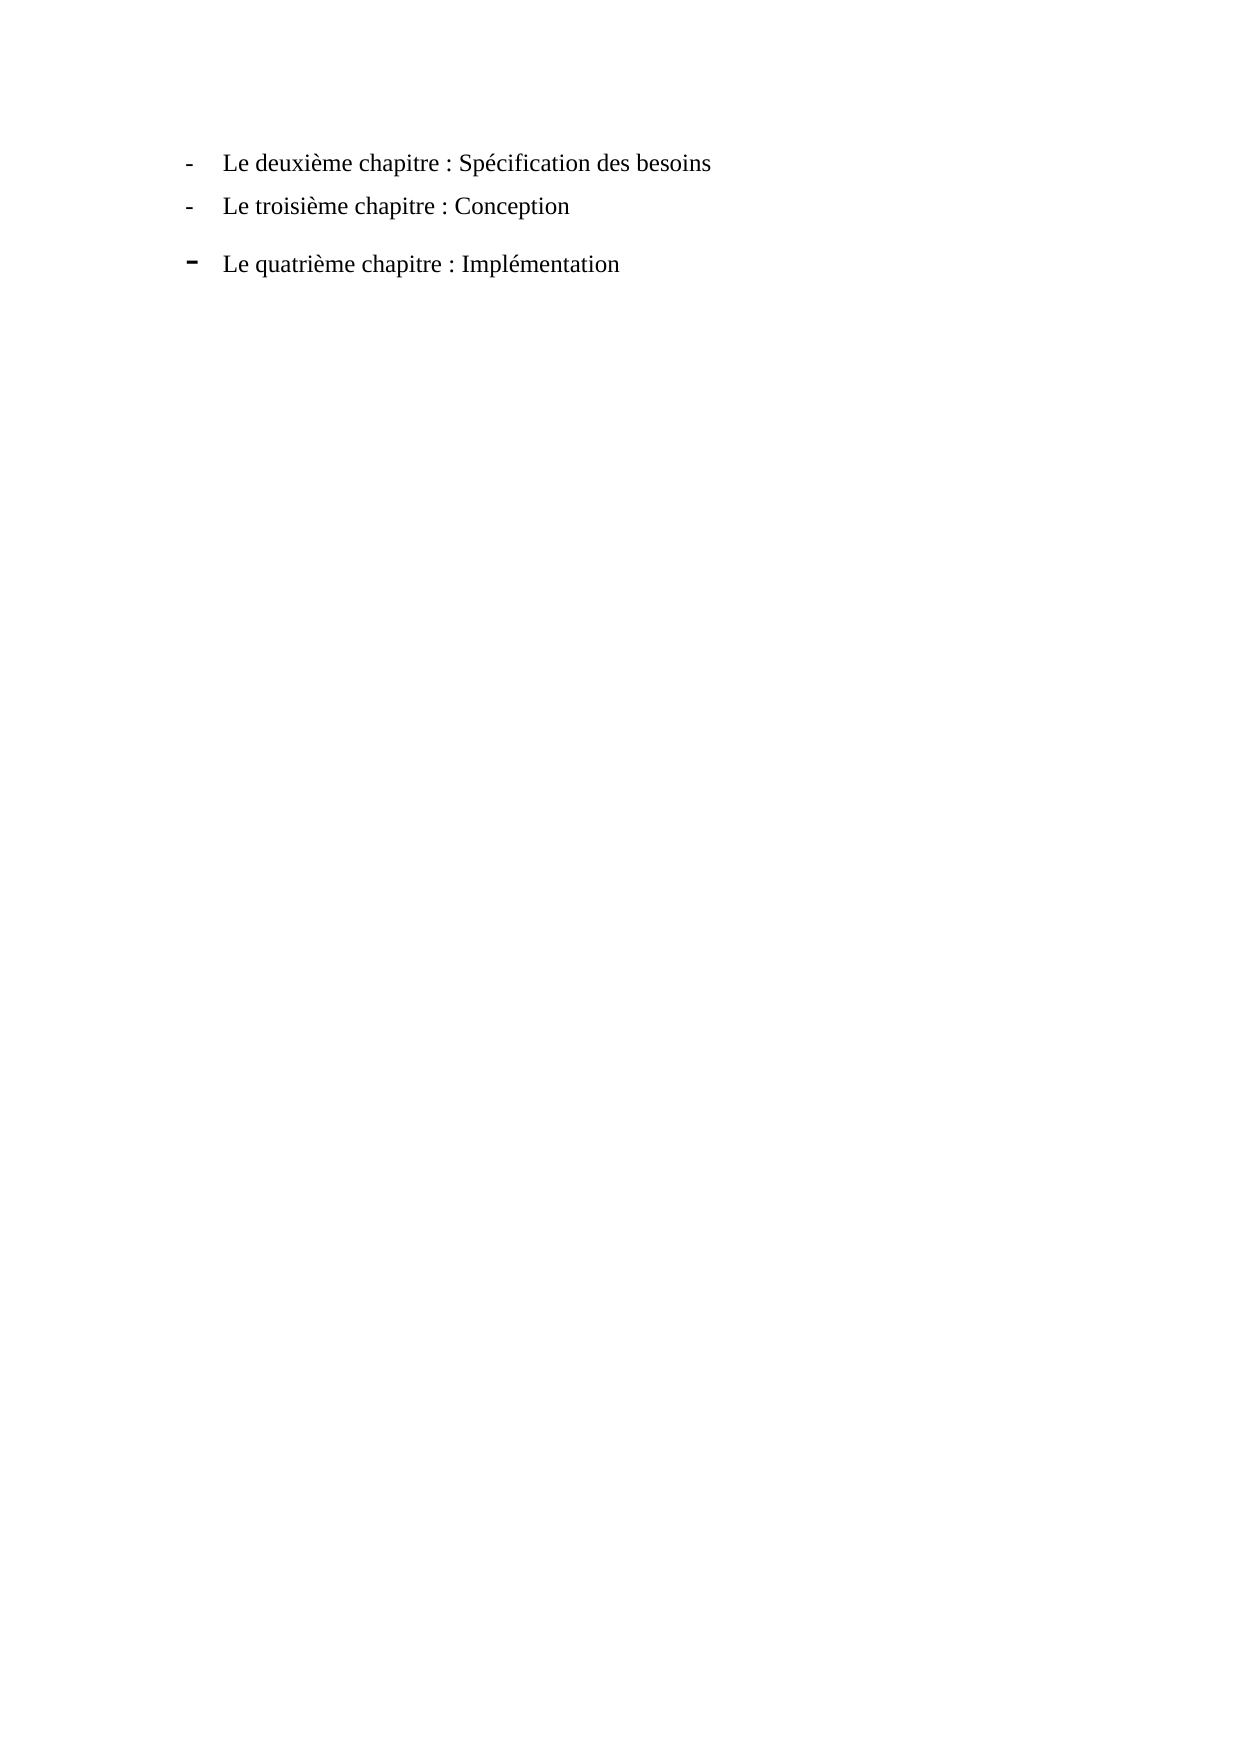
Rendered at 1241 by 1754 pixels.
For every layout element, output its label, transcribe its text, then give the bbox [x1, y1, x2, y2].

list Le troisième chapitre : Conception [185, 191, 1092, 219]
list Le quatrième chapitre : Implémentation [185, 234, 1092, 282]
list Le deuxième chapitre : Spécification des besoins [185, 148, 1092, 176]
